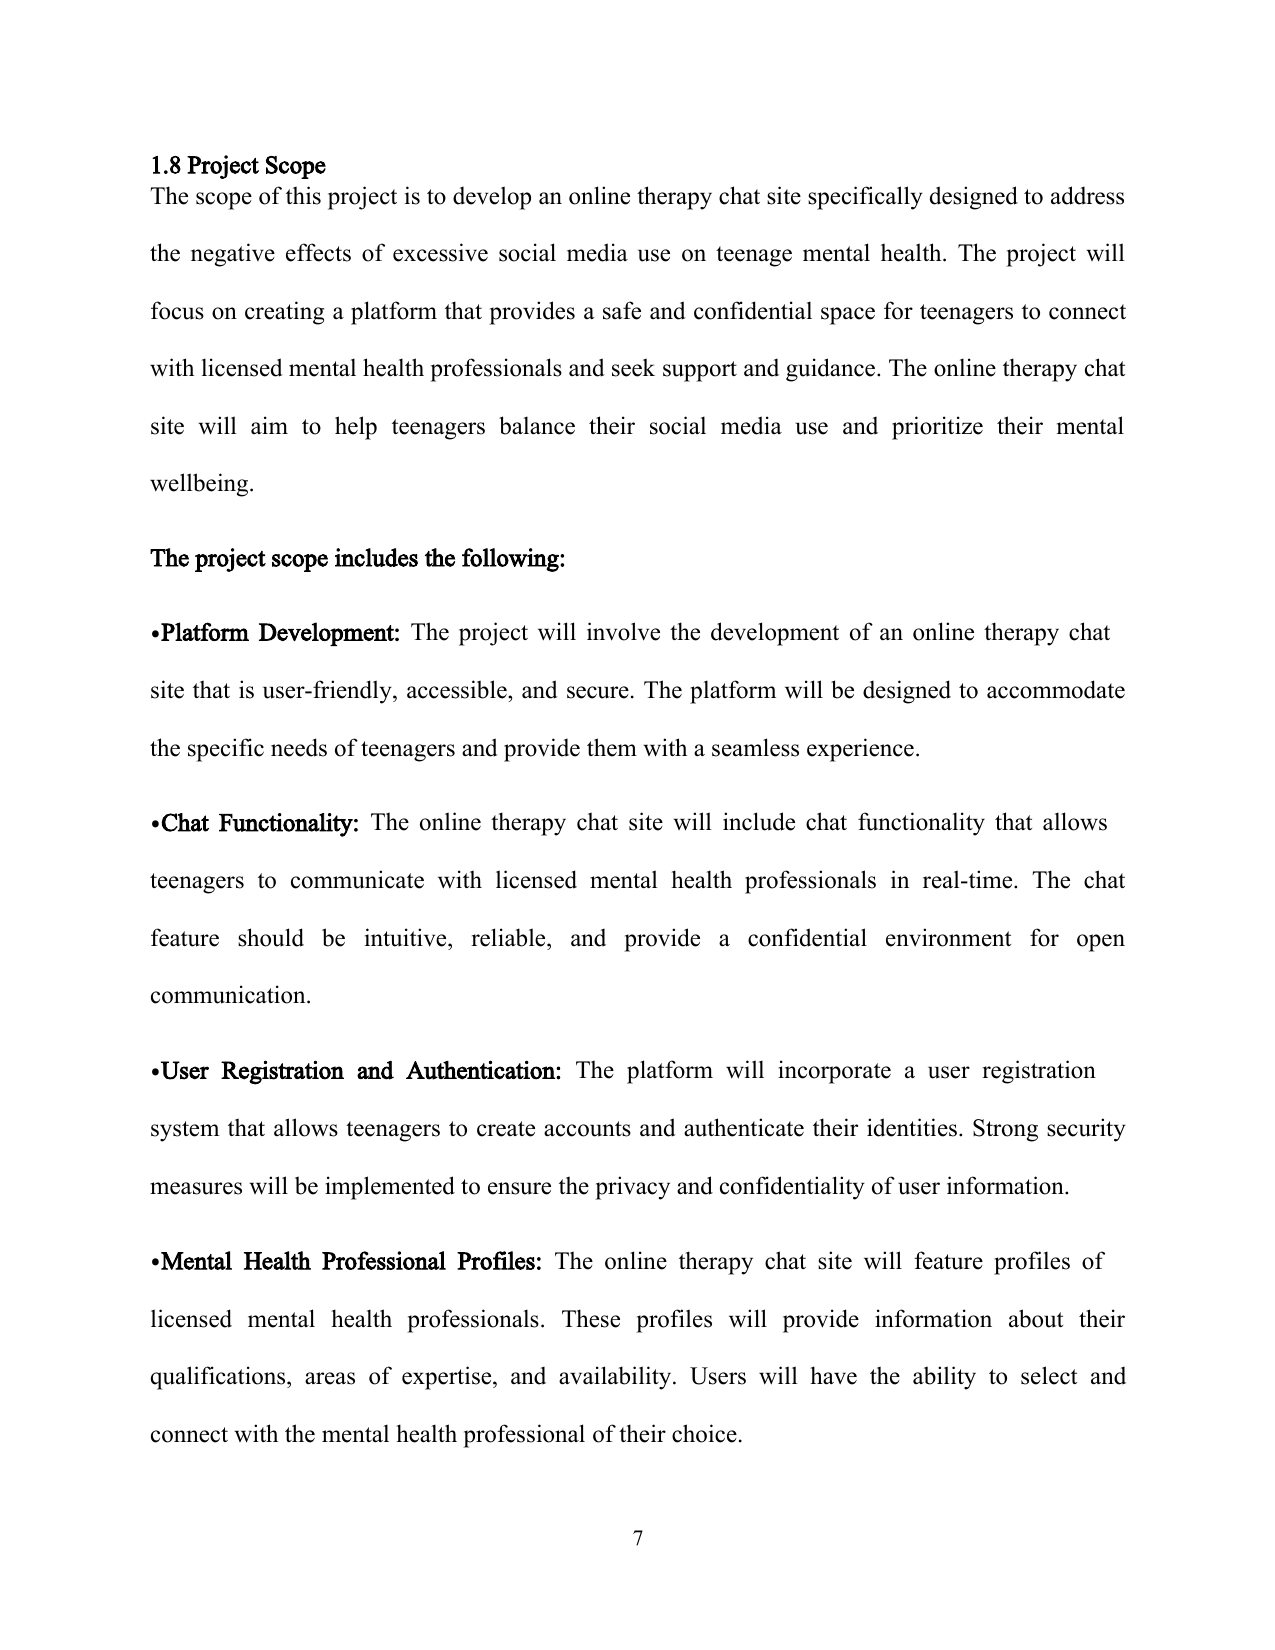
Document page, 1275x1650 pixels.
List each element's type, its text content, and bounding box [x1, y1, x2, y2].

list system that allows teenagers to create accounts and authenticate their identities. Strong security [150, 1115, 1150, 1142]
list feature should be intuitive, reliable, and provide a confidential environment for open [150, 924, 1150, 952]
list licensed mental health professionals. These profiles will provide information about their [150, 1305, 1150, 1333]
list 7 [632, 1526, 668, 1550]
list The scope of this project is to develop an online therapy chat site specifically designed to address [150, 182, 1149, 210]
list wellbeing. [150, 469, 1149, 497]
list teenagers to communicate with licensed mental health professionals in real-time. The chat [150, 867, 1150, 894]
list measures will be implemented to ensure the privacy and confidentiality of user information. [150, 1172, 1150, 1200]
list connect with the mental health professional of their choice. [150, 1420, 1150, 1448]
list communication. [150, 982, 1150, 1009]
list the specific needs of teenagers and provide them with a seamless experience. [150, 734, 1150, 762]
list .8 Project Scope [162, 151, 359, 179]
list Platform Development: The project will involve the development of an online therapy chat [161, 618, 1149, 646]
list Chat Functionality: The online therapy chat site will include chat functionality that allows [161, 809, 1149, 836]
list the negative effects of excessive social media use on teenage mental health. The project will [150, 239, 1149, 267]
list qualifications, areas of expertise, and availability. Users will have the ability to select and [150, 1362, 1150, 1390]
list User Registration and Authentication: The platform will incorporate a user registration [161, 1056, 1149, 1084]
list focus on creating a platform that provides a safe and confidential space for teenagers to connect [150, 297, 1149, 325]
list site that is user-friendly, accessible, and secure. The platform will be designed to accommodate [150, 677, 1150, 704]
list Mental Health Professional Profiles: The online therapy chat site will feature profiles of [161, 1247, 1150, 1275]
list site will aim to help teenagers balance their social media use and prioritize their mental [150, 412, 1149, 440]
list The project scope includes the following: [150, 544, 610, 572]
list with licensed mental health professionals and seek support and guidance. The online therapy chat [150, 354, 1149, 382]
